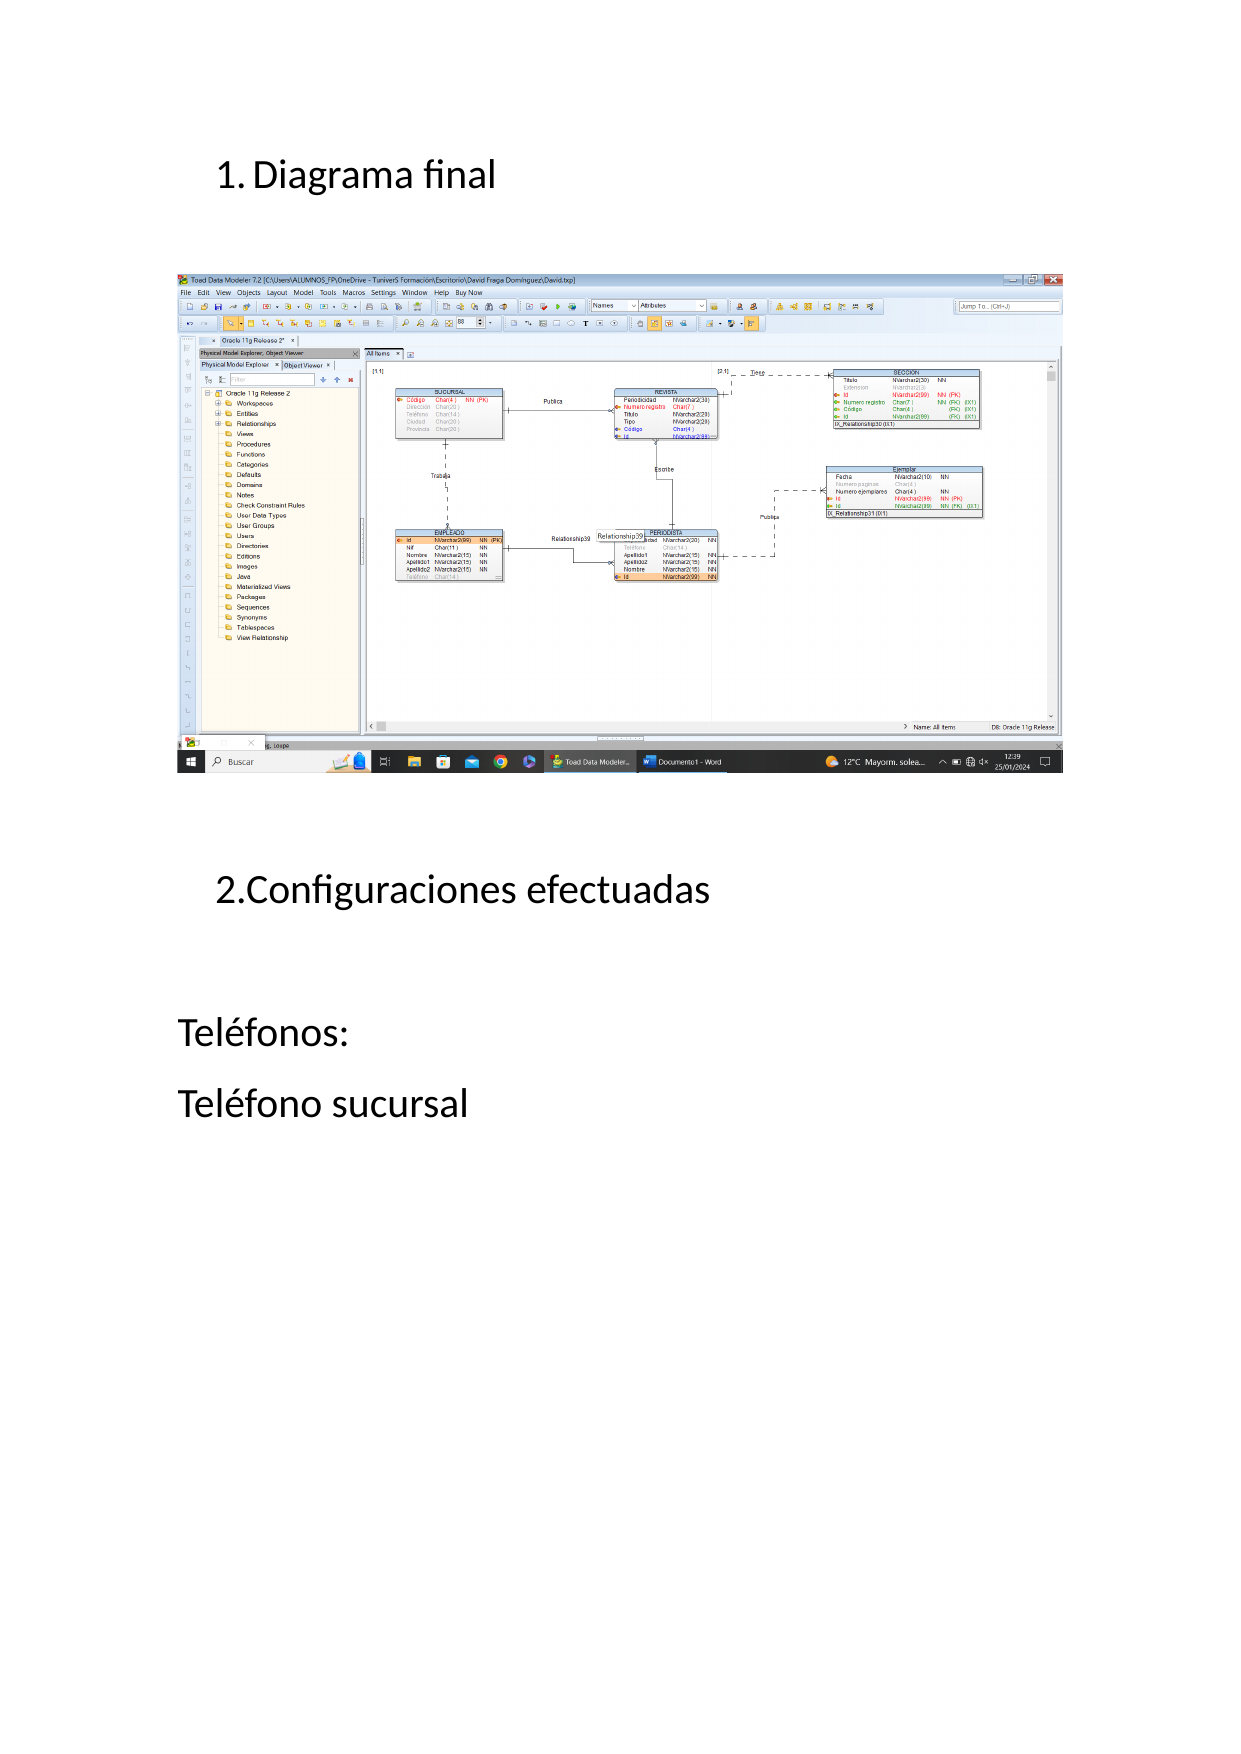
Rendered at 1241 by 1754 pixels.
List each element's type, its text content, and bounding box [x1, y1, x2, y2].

text 2.Configuraciones efectuadas [177, 863, 1063, 914]
text Teléfono sucursal [177, 1077, 1063, 1128]
picture [177, 274, 1063, 773]
list Diagrama final [215, 148, 1063, 198]
text Teléfonos: [177, 1006, 1063, 1057]
